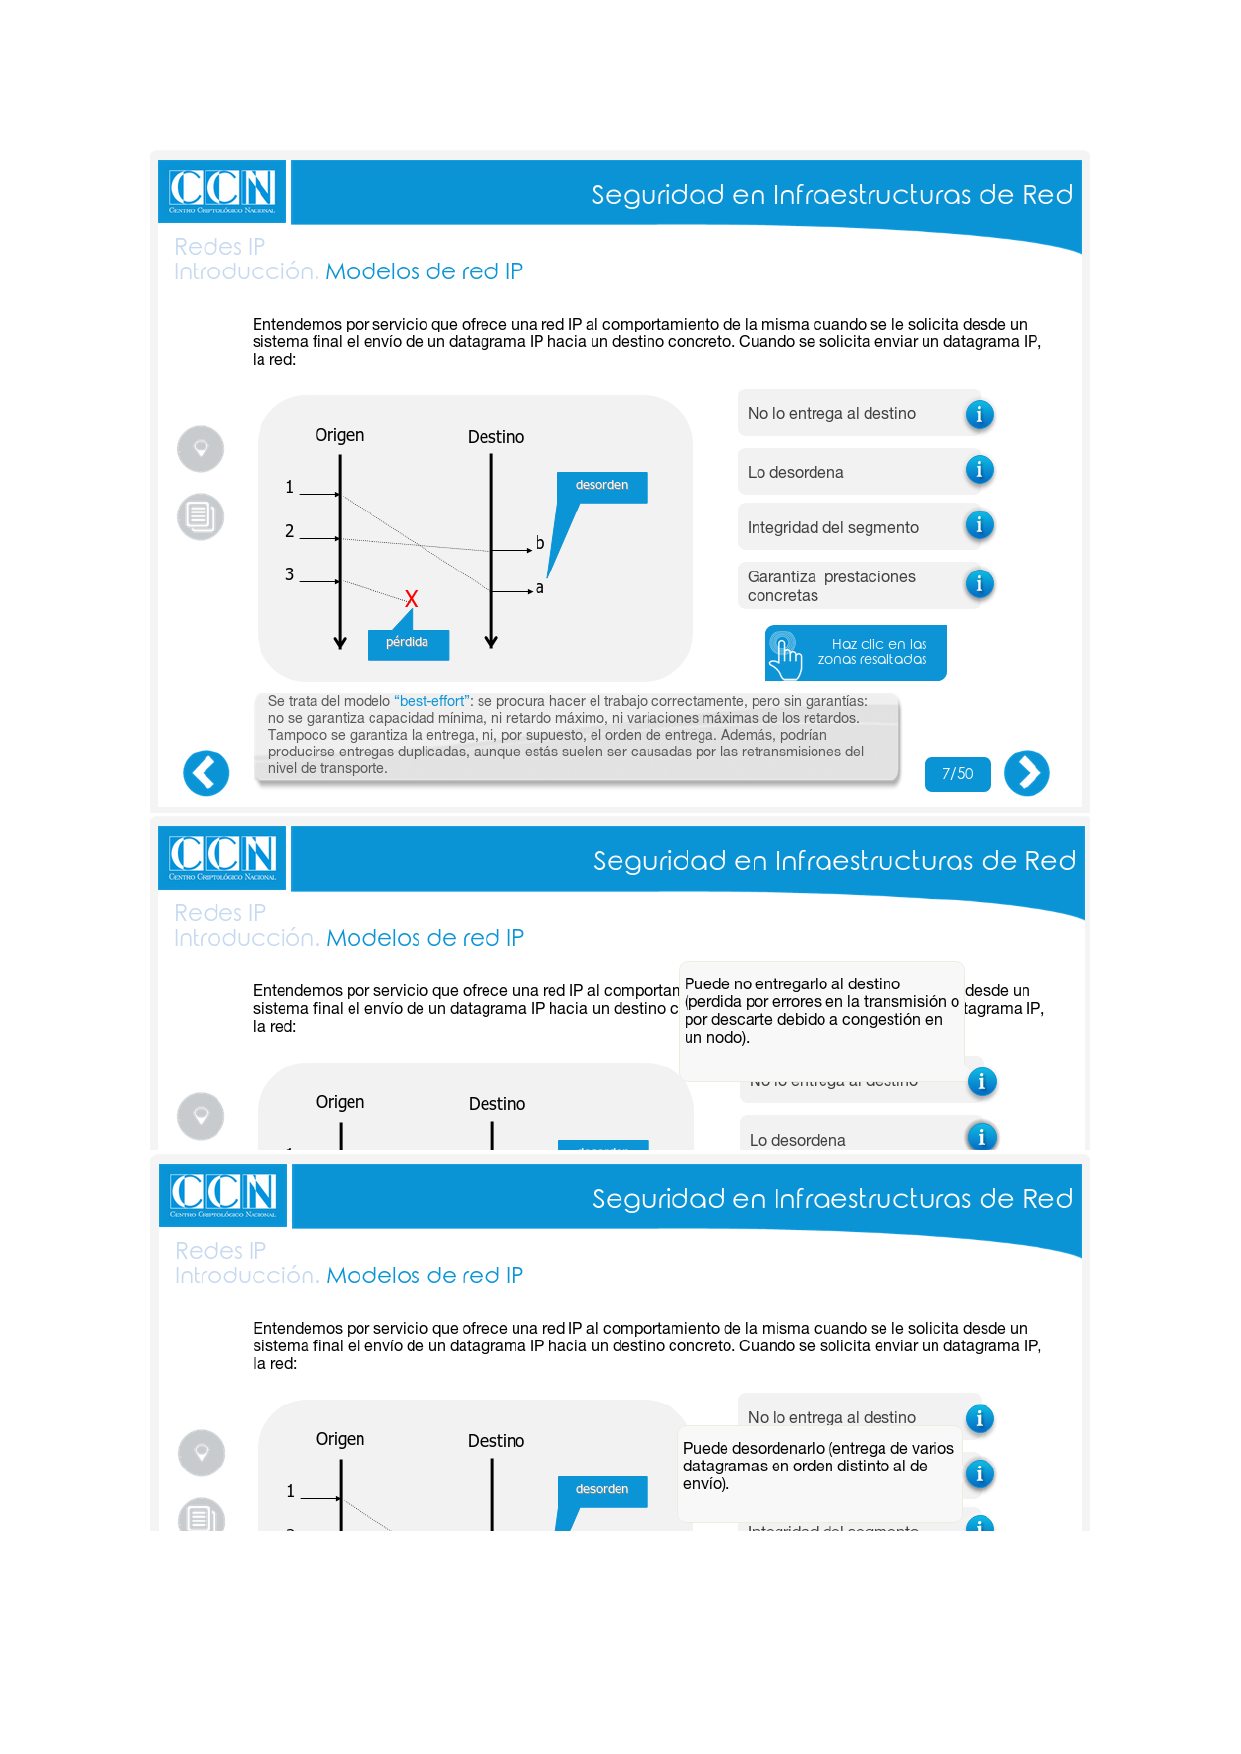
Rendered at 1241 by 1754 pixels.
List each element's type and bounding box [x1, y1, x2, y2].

picture [150, 816, 1091, 1150]
picture [577, 1486, 599, 1493]
picture [150, 150, 1091, 813]
picture [609, 1486, 626, 1493]
picture [150, 1153, 1091, 1531]
